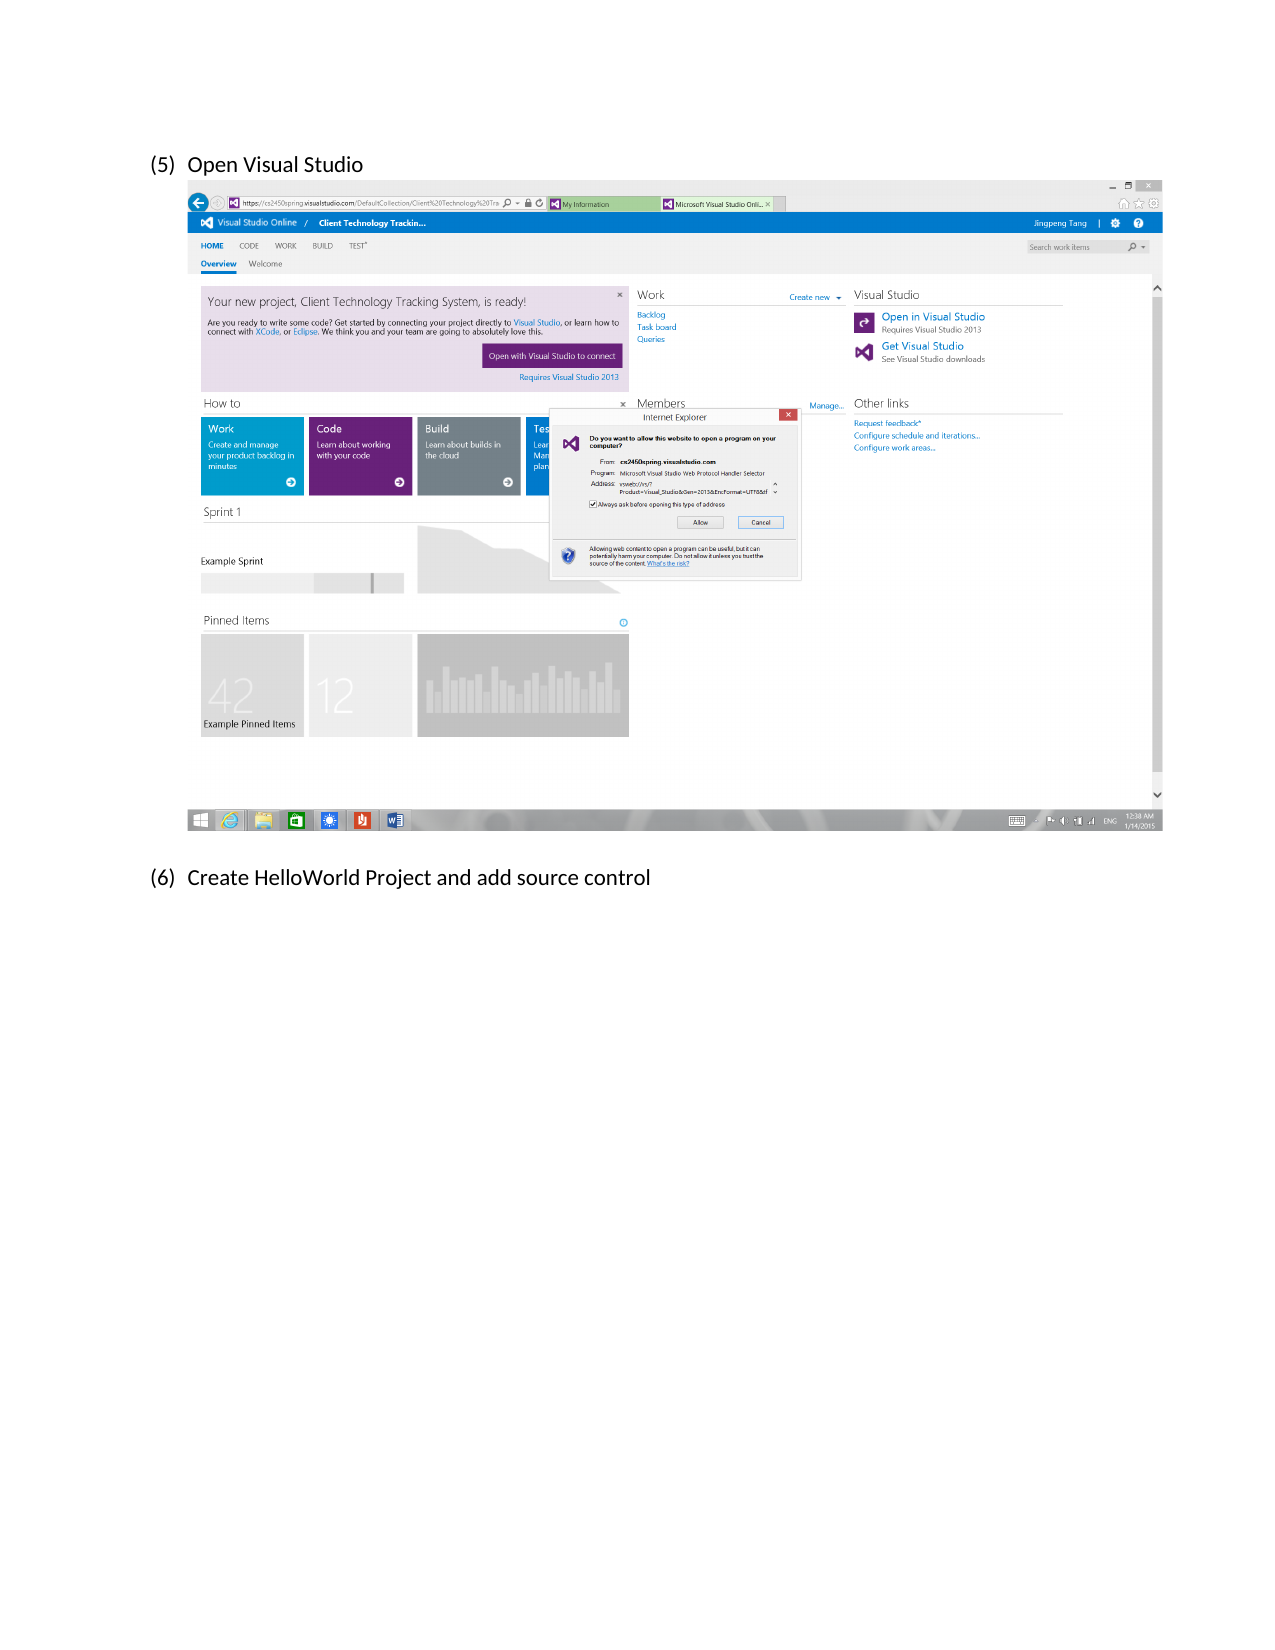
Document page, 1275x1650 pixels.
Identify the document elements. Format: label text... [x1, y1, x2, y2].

list Open Visual Studio [150, 150, 1125, 178]
picture [187, 180, 1163, 831]
list Create HelloWorld Project and add source control [150, 863, 1125, 891]
